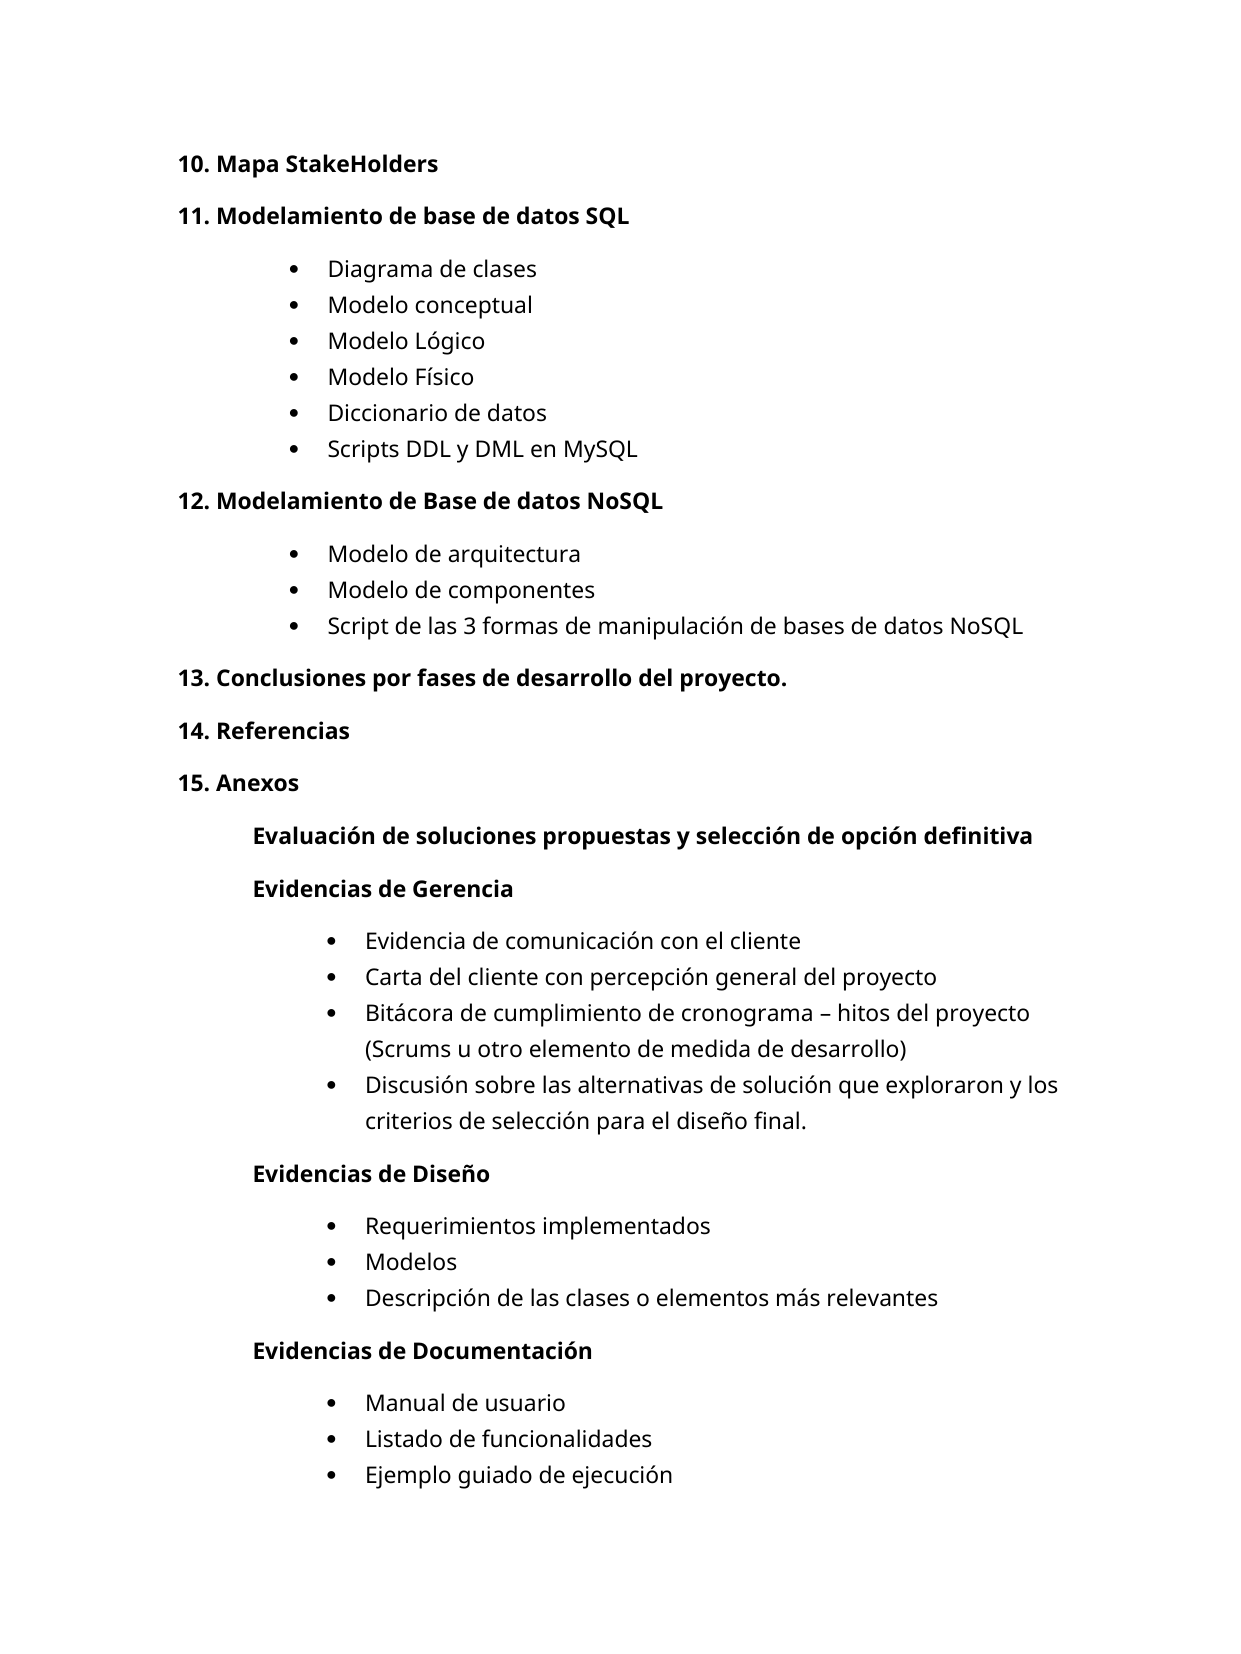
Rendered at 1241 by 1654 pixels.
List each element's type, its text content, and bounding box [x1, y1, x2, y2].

text 12. Modelamiento de Base de datos NoSQL [177, 485, 1063, 516]
list Diagrama de clases [290, 253, 1063, 284]
list Modelo conceptual [290, 289, 1063, 320]
list Ejemplo guiado de ejecución [327, 1459, 1063, 1490]
list Bitácora de cumplimiento de cronograma – hitos del proyecto (Scrums u otro elemento de medida de desarrollo) [327, 997, 1063, 1064]
text Evidencias de Diseño [252, 1157, 1063, 1189]
list Requerimientos implementados [327, 1210, 1063, 1241]
list Discusión sobre las alternativas de solución que exploraron y los criterios de selección para el diseño final. [327, 1069, 1063, 1136]
list Modelo de arquitectura [290, 538, 1063, 569]
list Manual de usuario [327, 1387, 1063, 1418]
text Evidencias de Gerencia [252, 873, 1063, 904]
text 10. Mapa StakeHolders [177, 148, 1063, 179]
text 14. Referencias [177, 715, 1063, 746]
list Descripción de las clases o elementos más relevantes [327, 1282, 1063, 1313]
text 13. Conclusiones por fases de desarrollo del proyecto. [177, 662, 1063, 693]
list Modelo Lógico [290, 325, 1063, 356]
text Evaluación de soluciones propuestas y selección de opción definitiva [252, 820, 1063, 851]
list Script de las 3 formas de manipulación de bases de datos NoSQL [290, 609, 1063, 641]
list Modelos [327, 1246, 1063, 1277]
list Listado de funcionalidades [327, 1423, 1063, 1454]
text 15. Anexos [177, 767, 1063, 799]
list Modelo de componentes [290, 574, 1063, 605]
list Evidencia de comunicación con el cliente [327, 925, 1063, 956]
list Modelo Físico [290, 361, 1063, 392]
text 11. Modelamiento de base de datos SQL [177, 200, 1063, 231]
list Diccionario de datos [290, 397, 1063, 428]
text Evidencias de Documentación [252, 1334, 1063, 1366]
list Carta del cliente con percepción general del proyecto [327, 961, 1063, 992]
list Scripts DDL y DML en MySQL [290, 432, 1063, 464]
